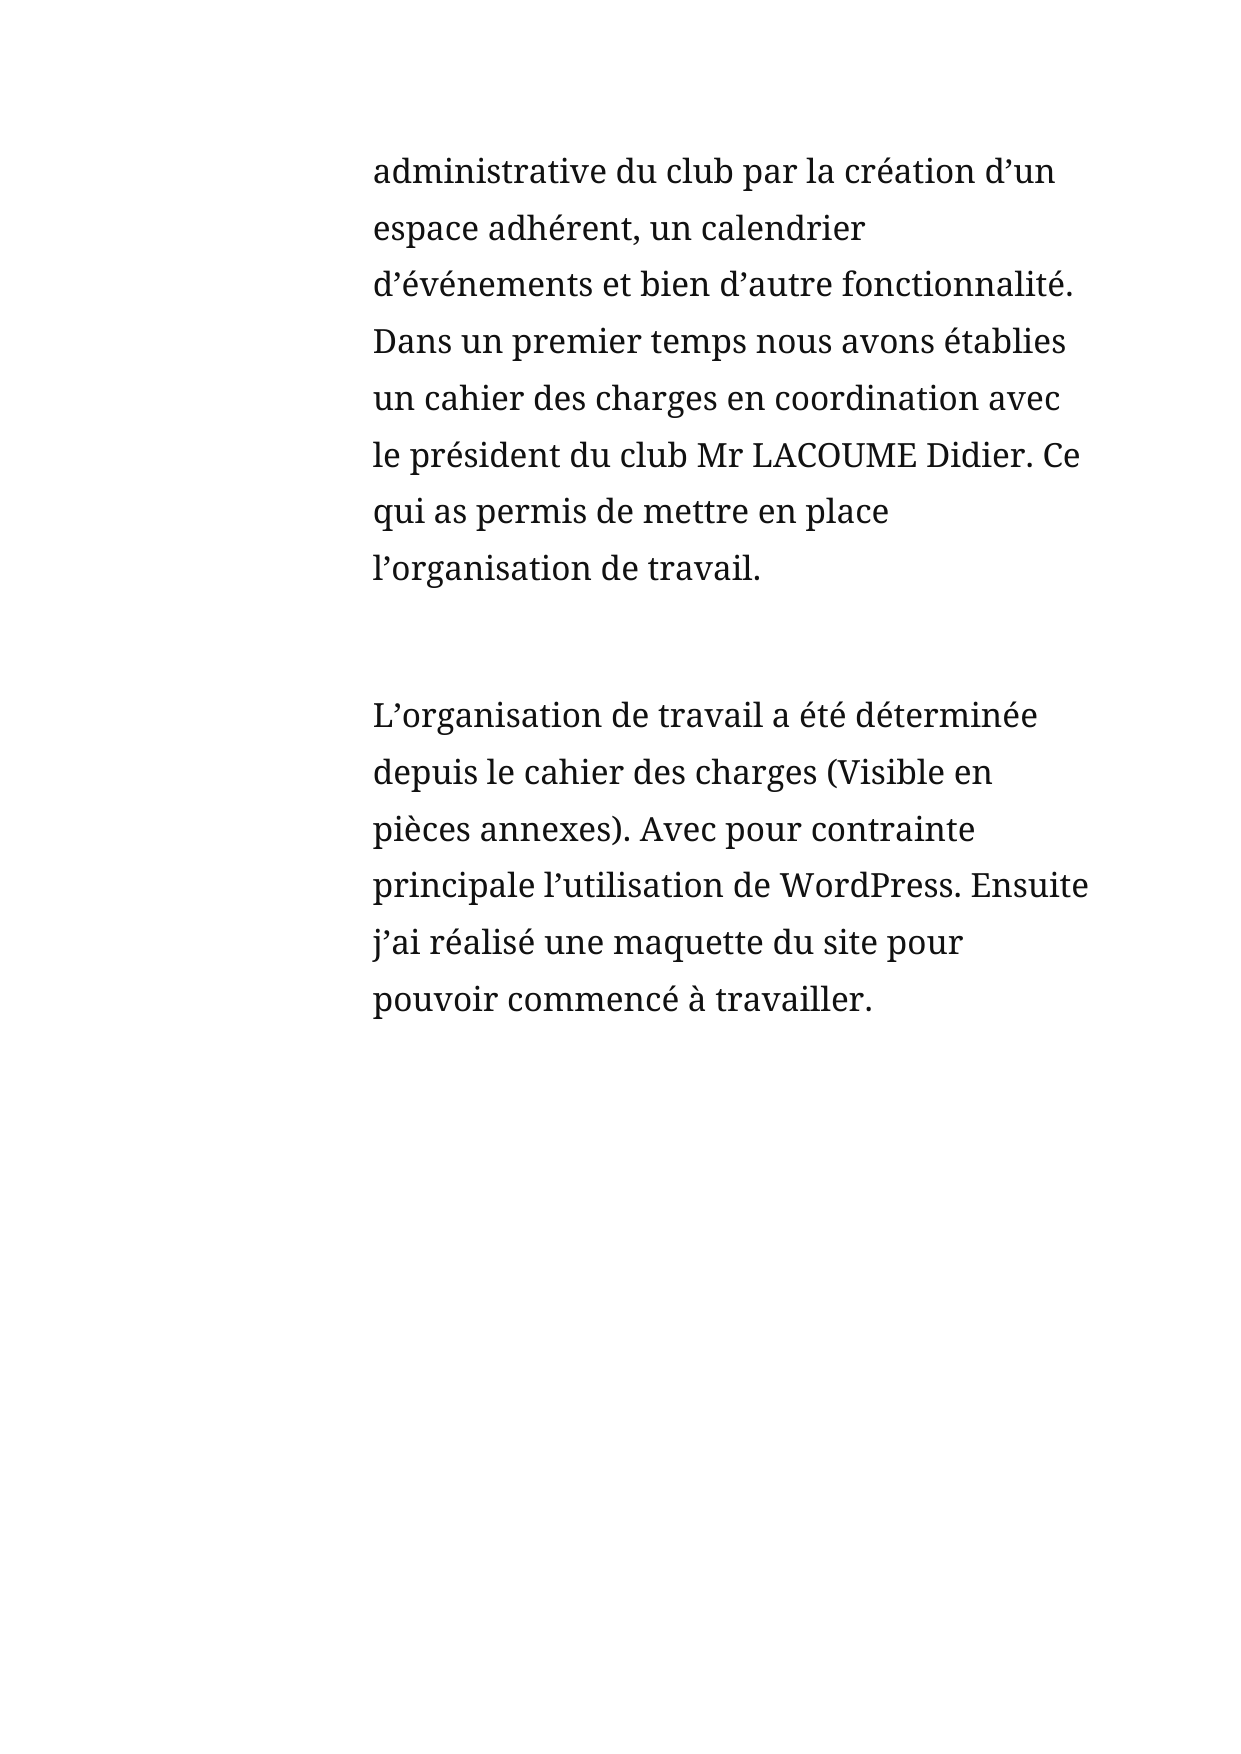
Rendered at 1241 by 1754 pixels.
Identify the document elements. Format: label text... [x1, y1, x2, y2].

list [373, 148, 1093, 590]
list L’organisation de travail a été déterminée depuis le cahier des charges (Visible en pièces annexes). Avec pour contrainte principale l’utilisation de WordPress. Ensuite j’ai réalisé une maquette du site pour pouvoir commencé à travailler. [373, 692, 1093, 1021]
